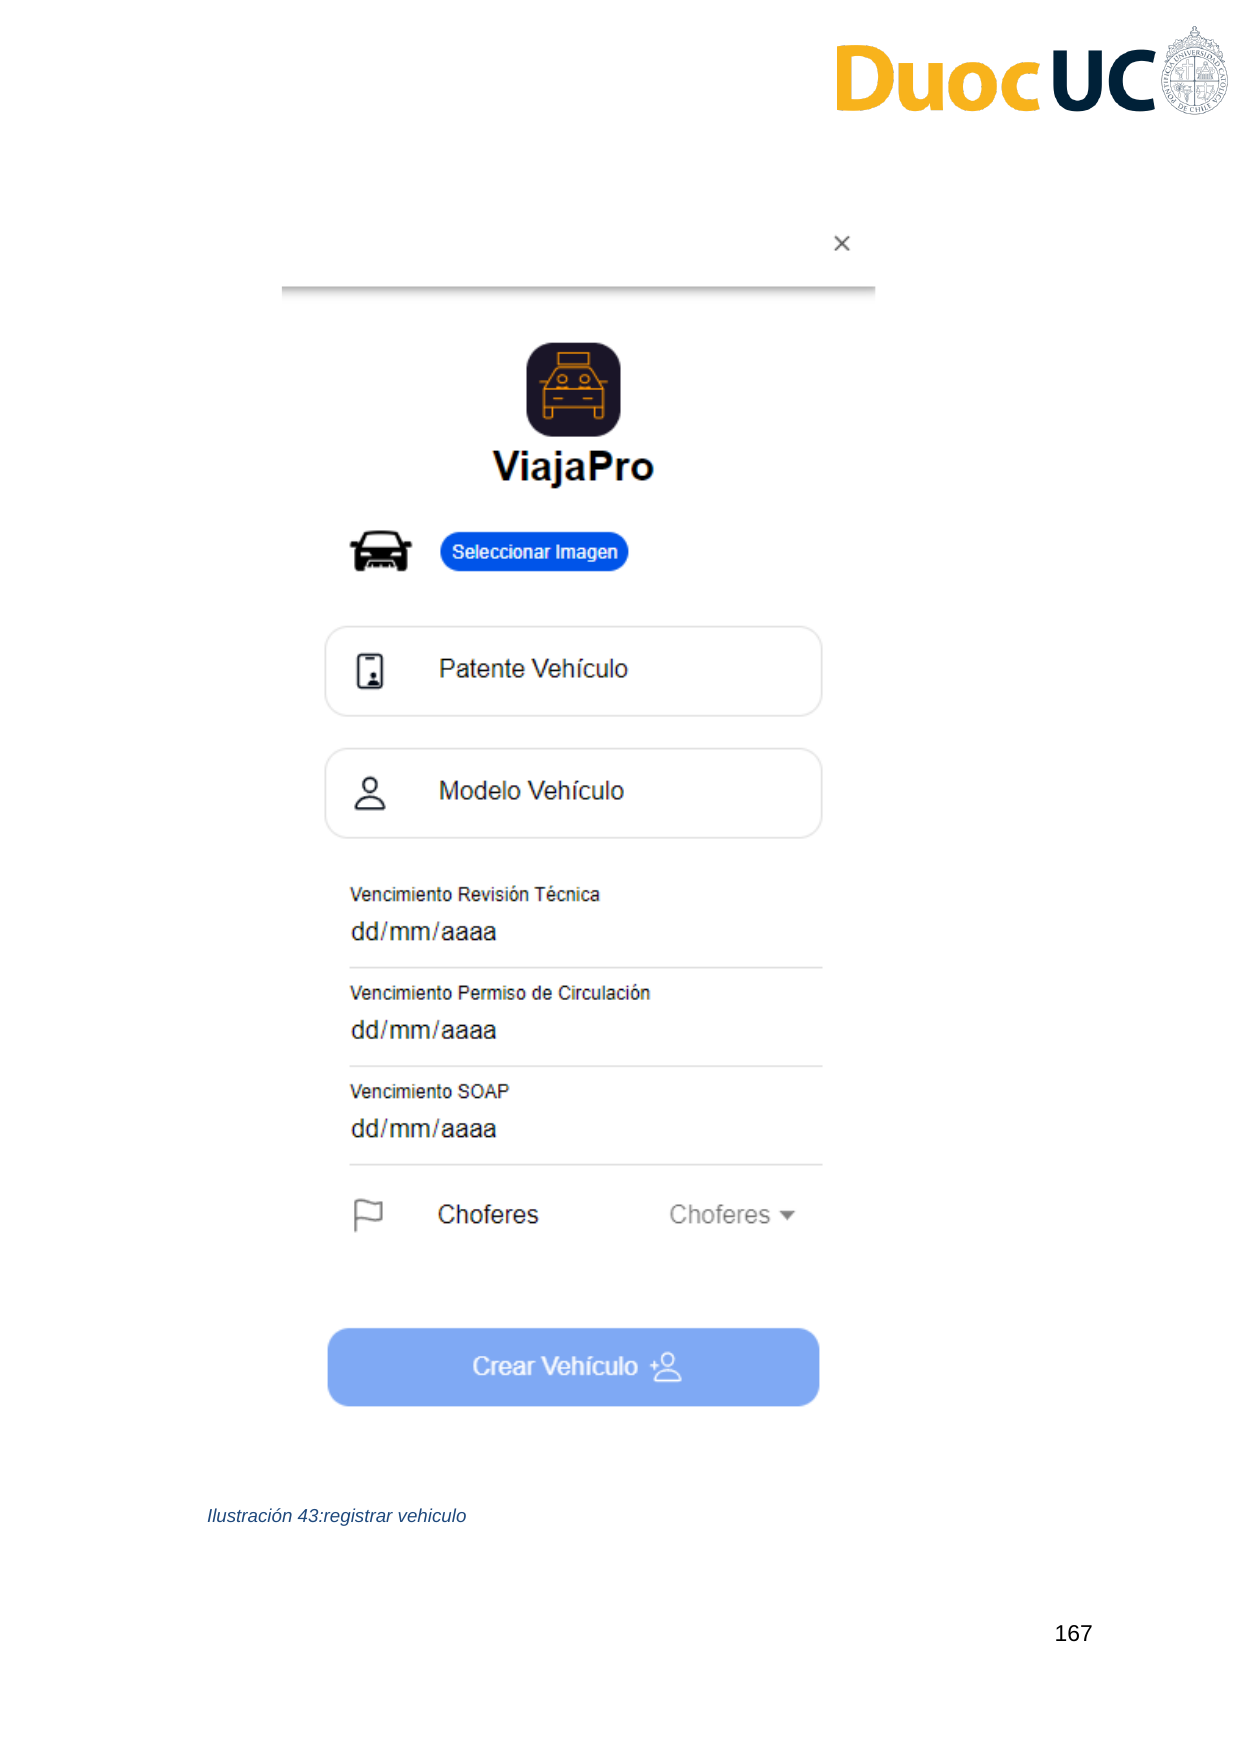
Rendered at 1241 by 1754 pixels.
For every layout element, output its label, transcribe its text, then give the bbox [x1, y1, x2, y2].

picture [831, 20, 1233, 120]
picture [281, 207, 876, 1502]
